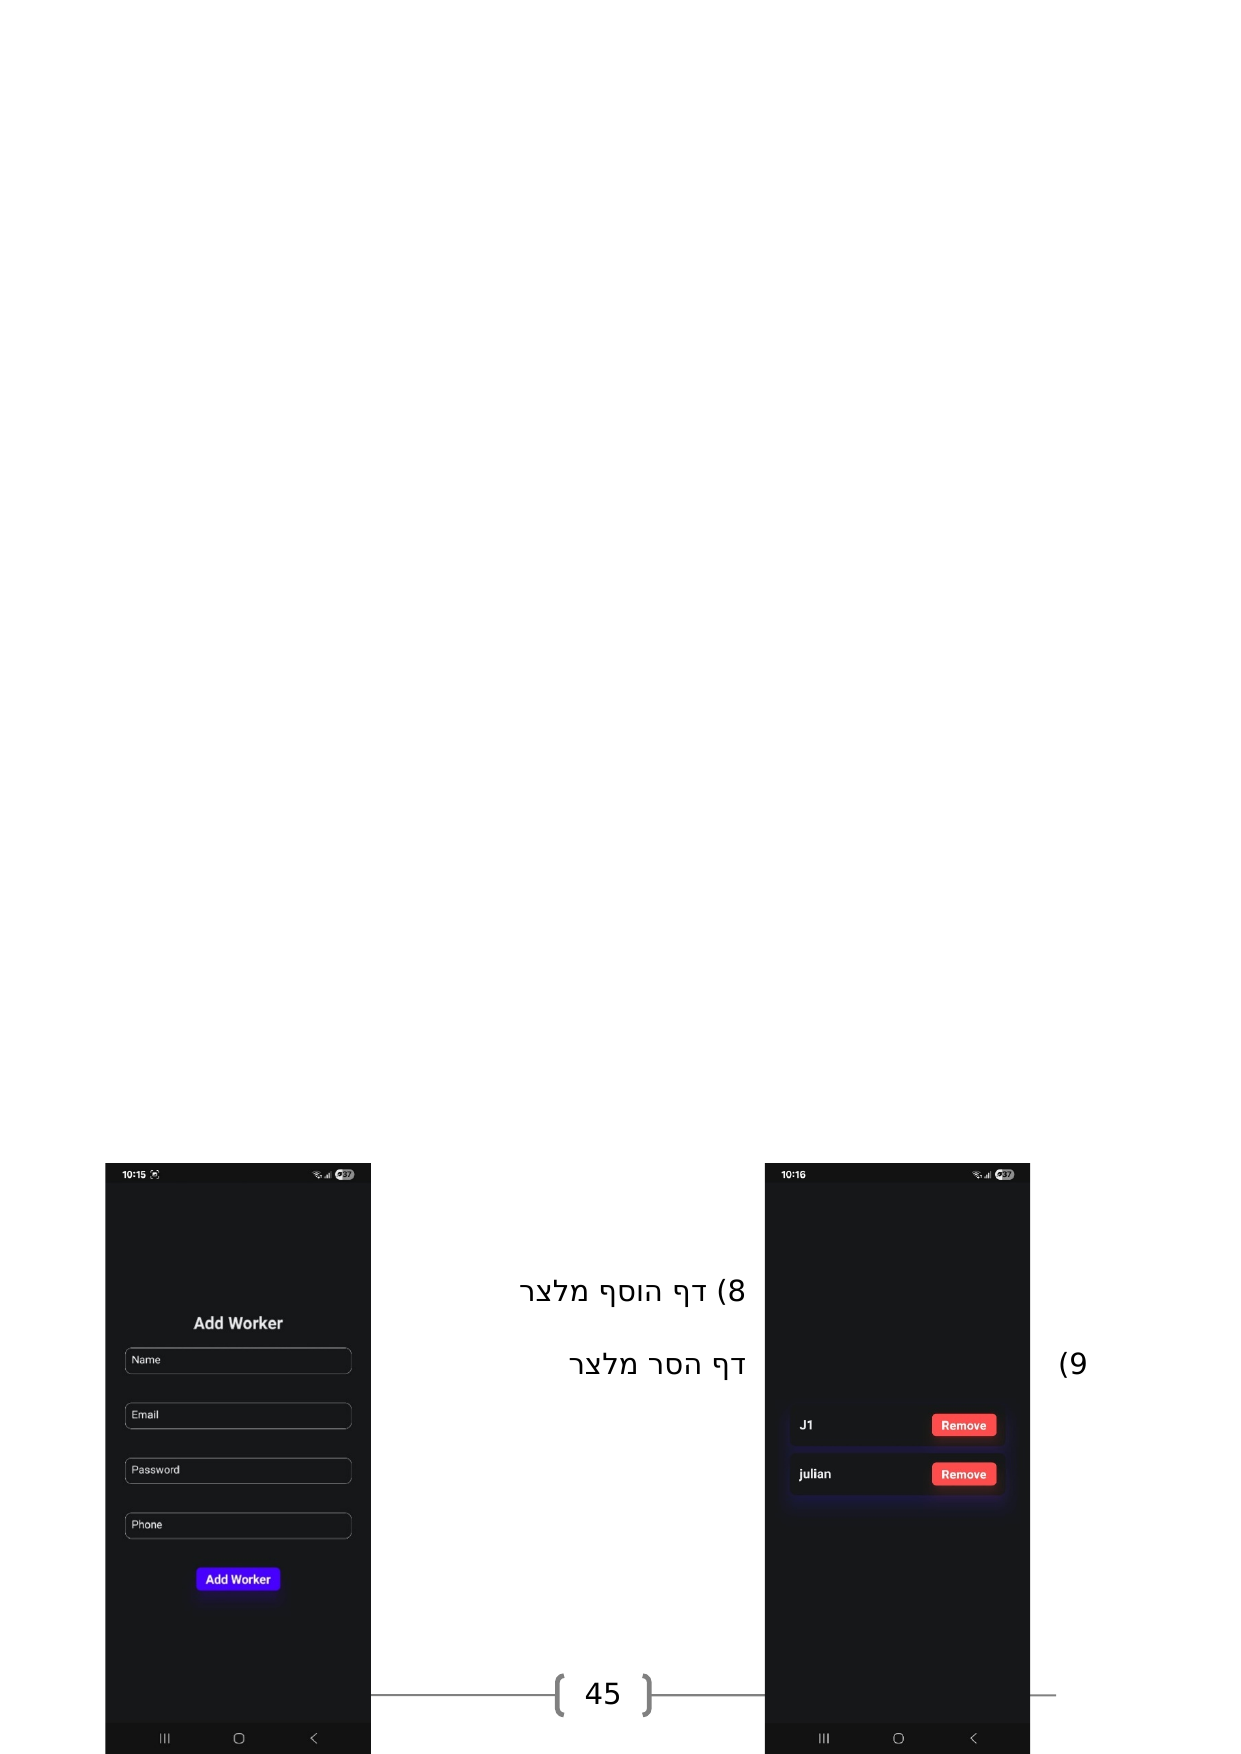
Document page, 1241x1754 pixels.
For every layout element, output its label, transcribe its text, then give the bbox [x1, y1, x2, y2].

picture [764, 1163, 1031, 1754]
text 8) דף הוסף מלצר 9) דף הסר מלצר [371, 1274, 764, 1381]
text 8) דף הוסף מלצר 9) דף הסר מלצר [1031, 1274, 1088, 1381]
picture [105, 1163, 371, 1754]
